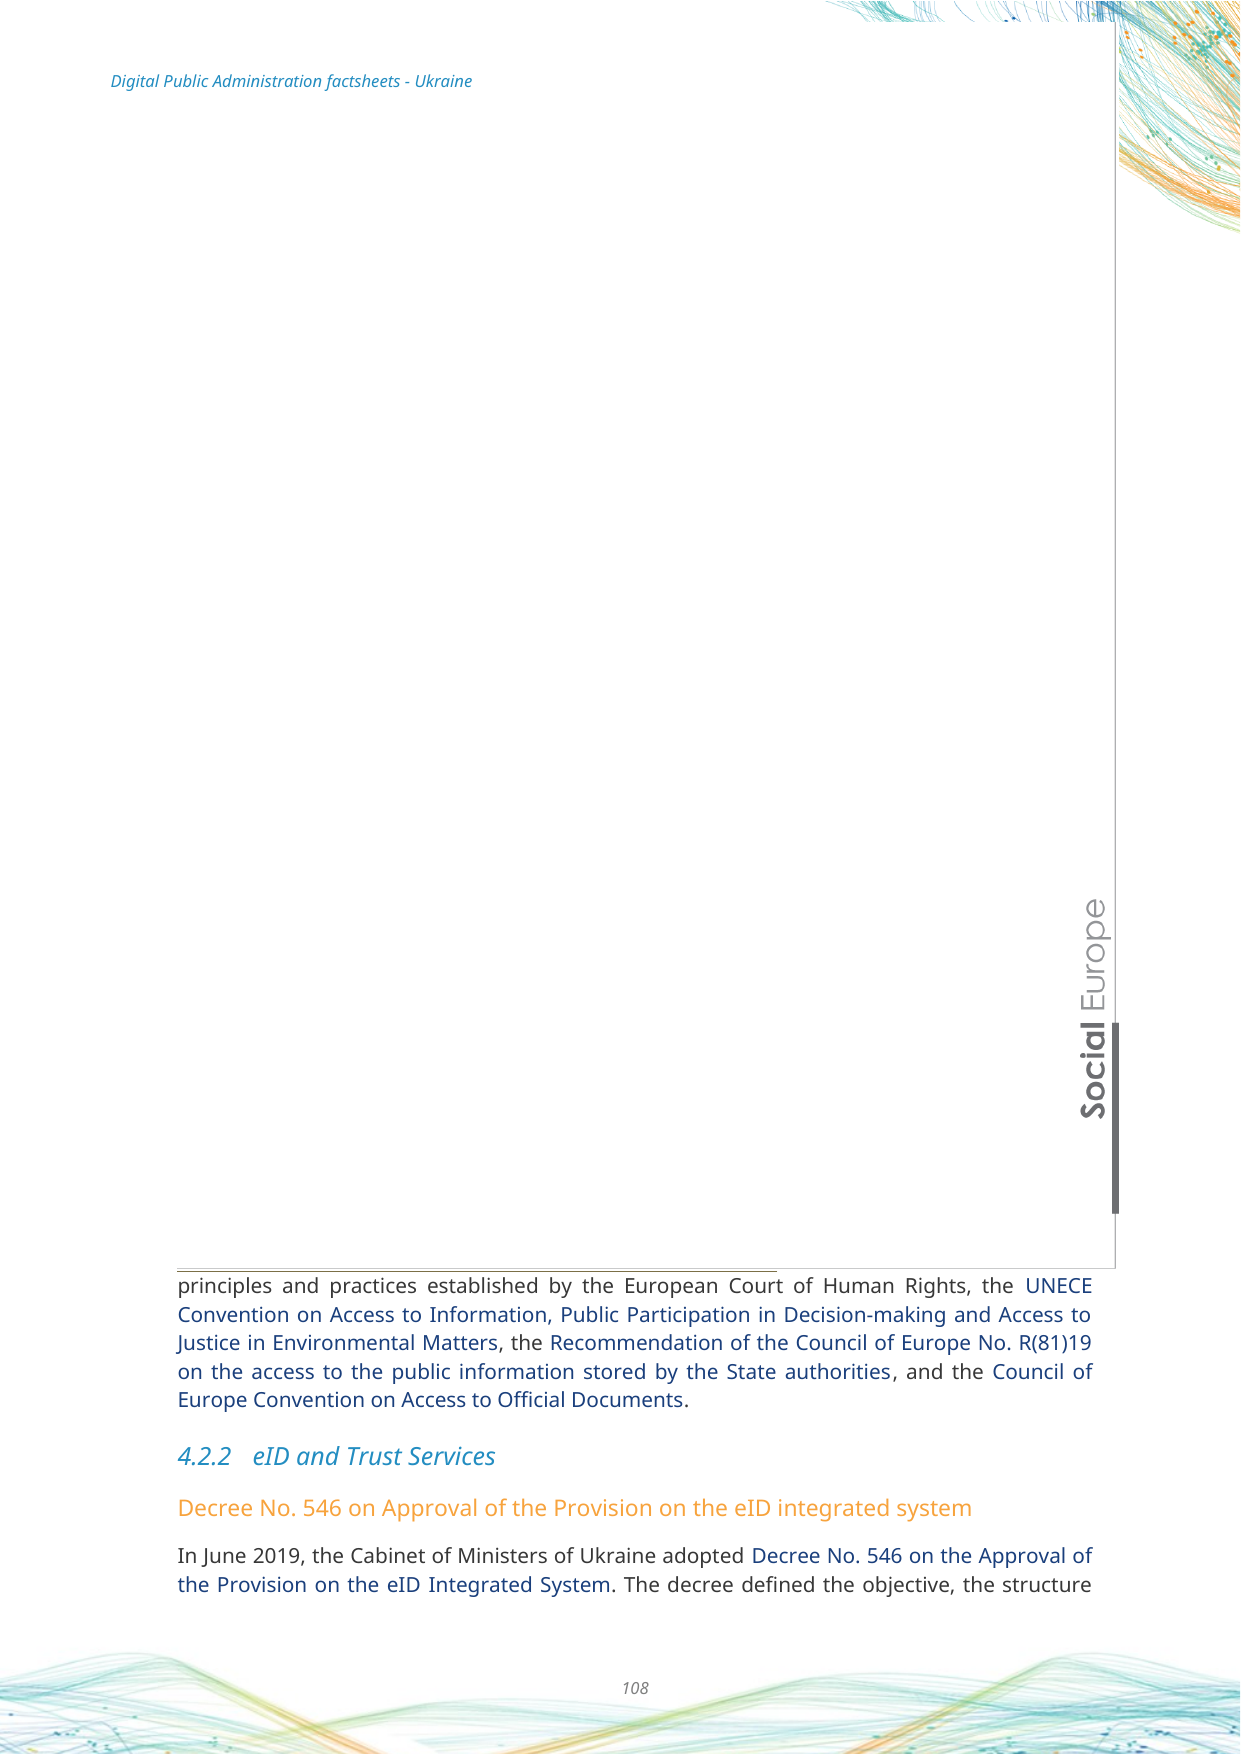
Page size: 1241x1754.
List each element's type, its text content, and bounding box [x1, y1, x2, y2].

text In June 2019, the Cabinet of Ministers of Ukraine adopted Decree No. 546 on the Approval of the Provision on the eID Integrated System. The decree defined the objective, the structure and the functioning of the integrated eID system. The objective of the system is to guarantee access to eServices provided by national and local public authorities. The decree sets the basis for the sustainable development of an eID infrastructure, to ensure interoperability of identification means, identification nodes and schemes of electronic identification, to develop a trust environment in the Ukrainian cyberspace, and to increase the protection of the data processed by the system. [177, 1542, 1092, 1598]
text The law contained important and progressive statements on the obligatory disclosure of information by central and local State authorities. It ensured the implementation of the international principle of access to public information: all the information stored by State authorities should be open unless when forbidden by law. The law adheres to the basic principles and practices established by the European Court of Human Rights, the UNECE Convention on Access to Information, Public Participation in Decision-making and Access to Justice in Environmental Matters, the Recommendation of the Council of Europe No. R(81)19 on the access to the public information stored by the State authorities, and the Council of Europe Convention on Access to Official Documents. [177, 1272, 1092, 1414]
picture [177, 1, 1241, 1269]
subtitle Decree No. 546 on Approval of the Provision on the eID integrated system [177, 1492, 1092, 1523]
subtitle eID and Trust Services [177, 1439, 1092, 1473]
picture [0, 1628, 1241, 1754]
